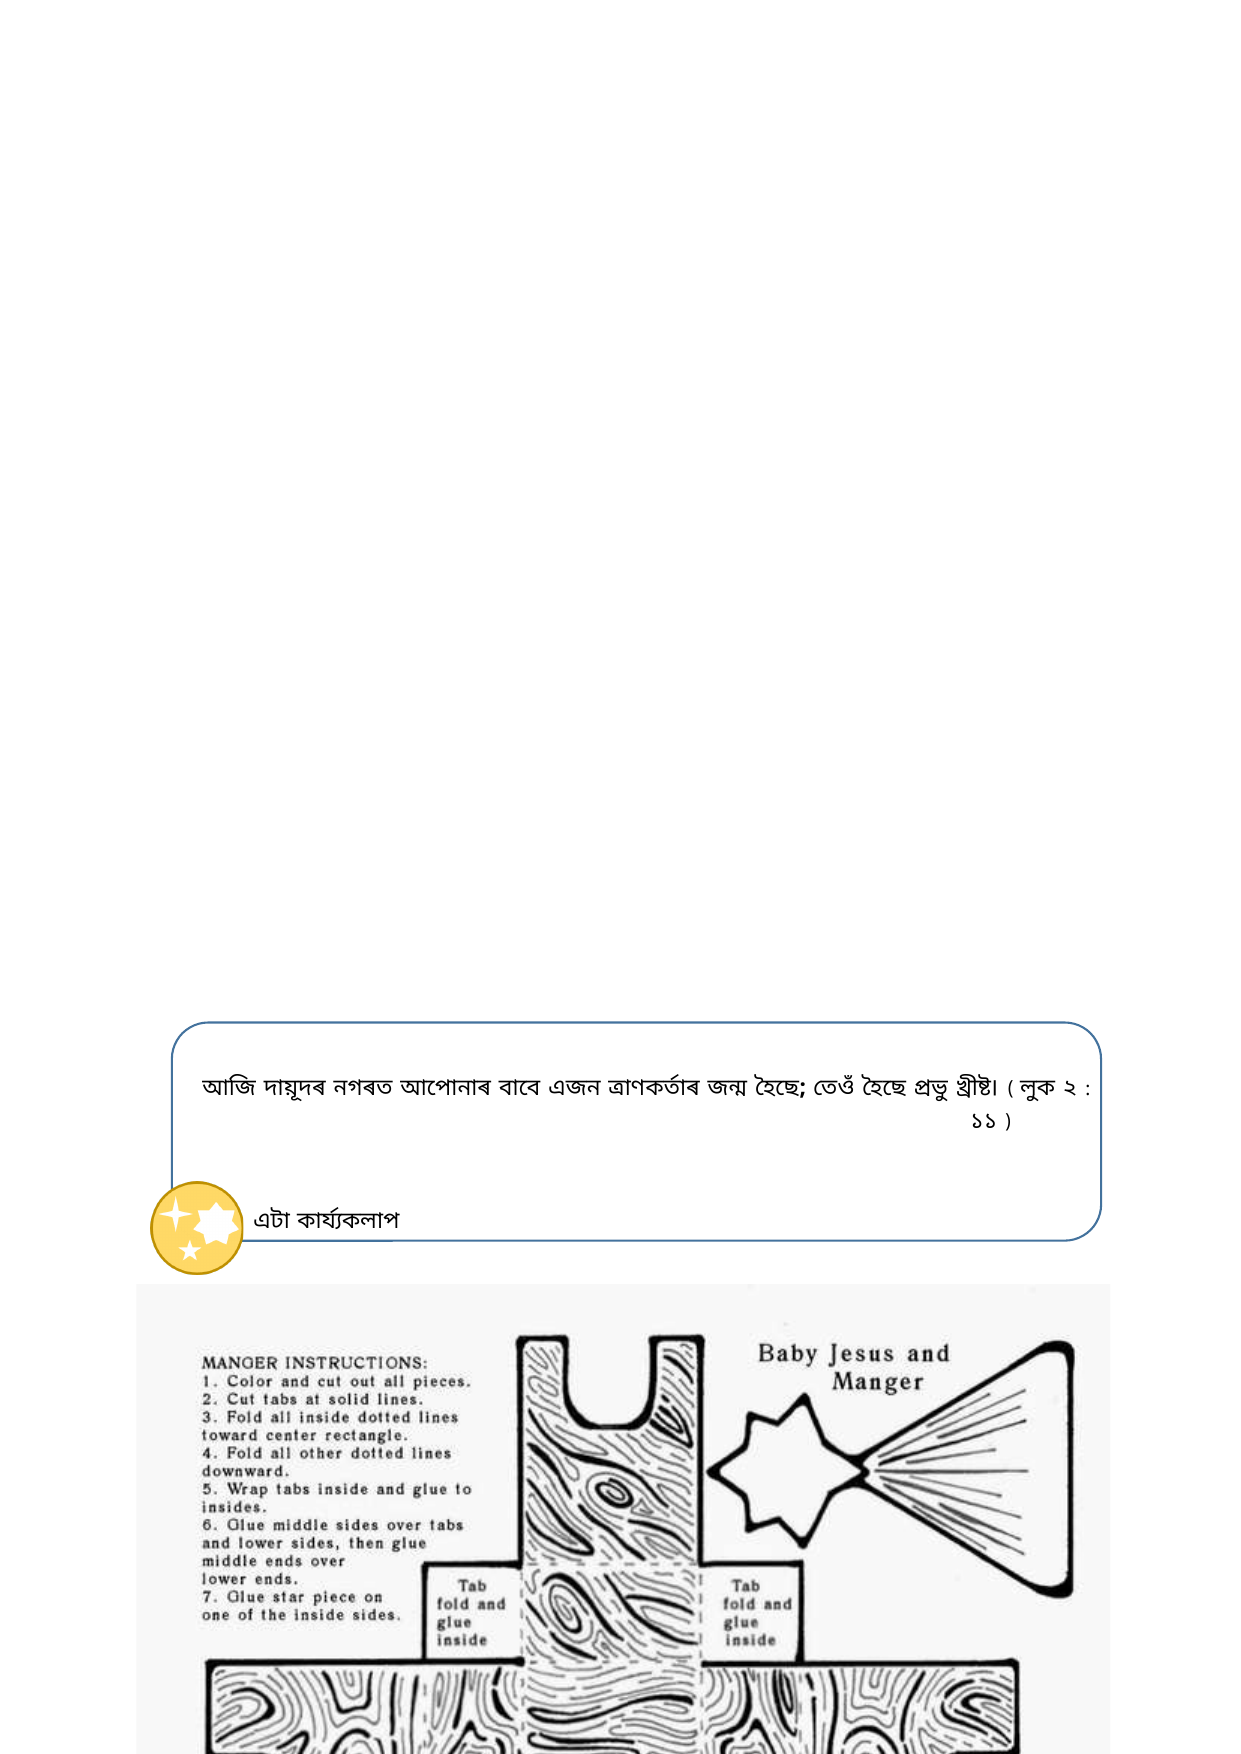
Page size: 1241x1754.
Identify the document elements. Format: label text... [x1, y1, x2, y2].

text আজি দায়ূদৰ নগৰত আপোনাৰ বাবে এজন ত্ৰাণকৰ্তাৰ জন্ম হৈছে; তেওঁ হৈছে প্ৰভু খ্ৰীষ্ট। ( লুক ২ : ১১ ) [202, 1074, 1090, 1136]
picture [150, 1181, 244, 1275]
picture [136, 1284, 1111, 1754]
text এটা কাৰ্য্যকলাপ [244, 1207, 1090, 1234]
